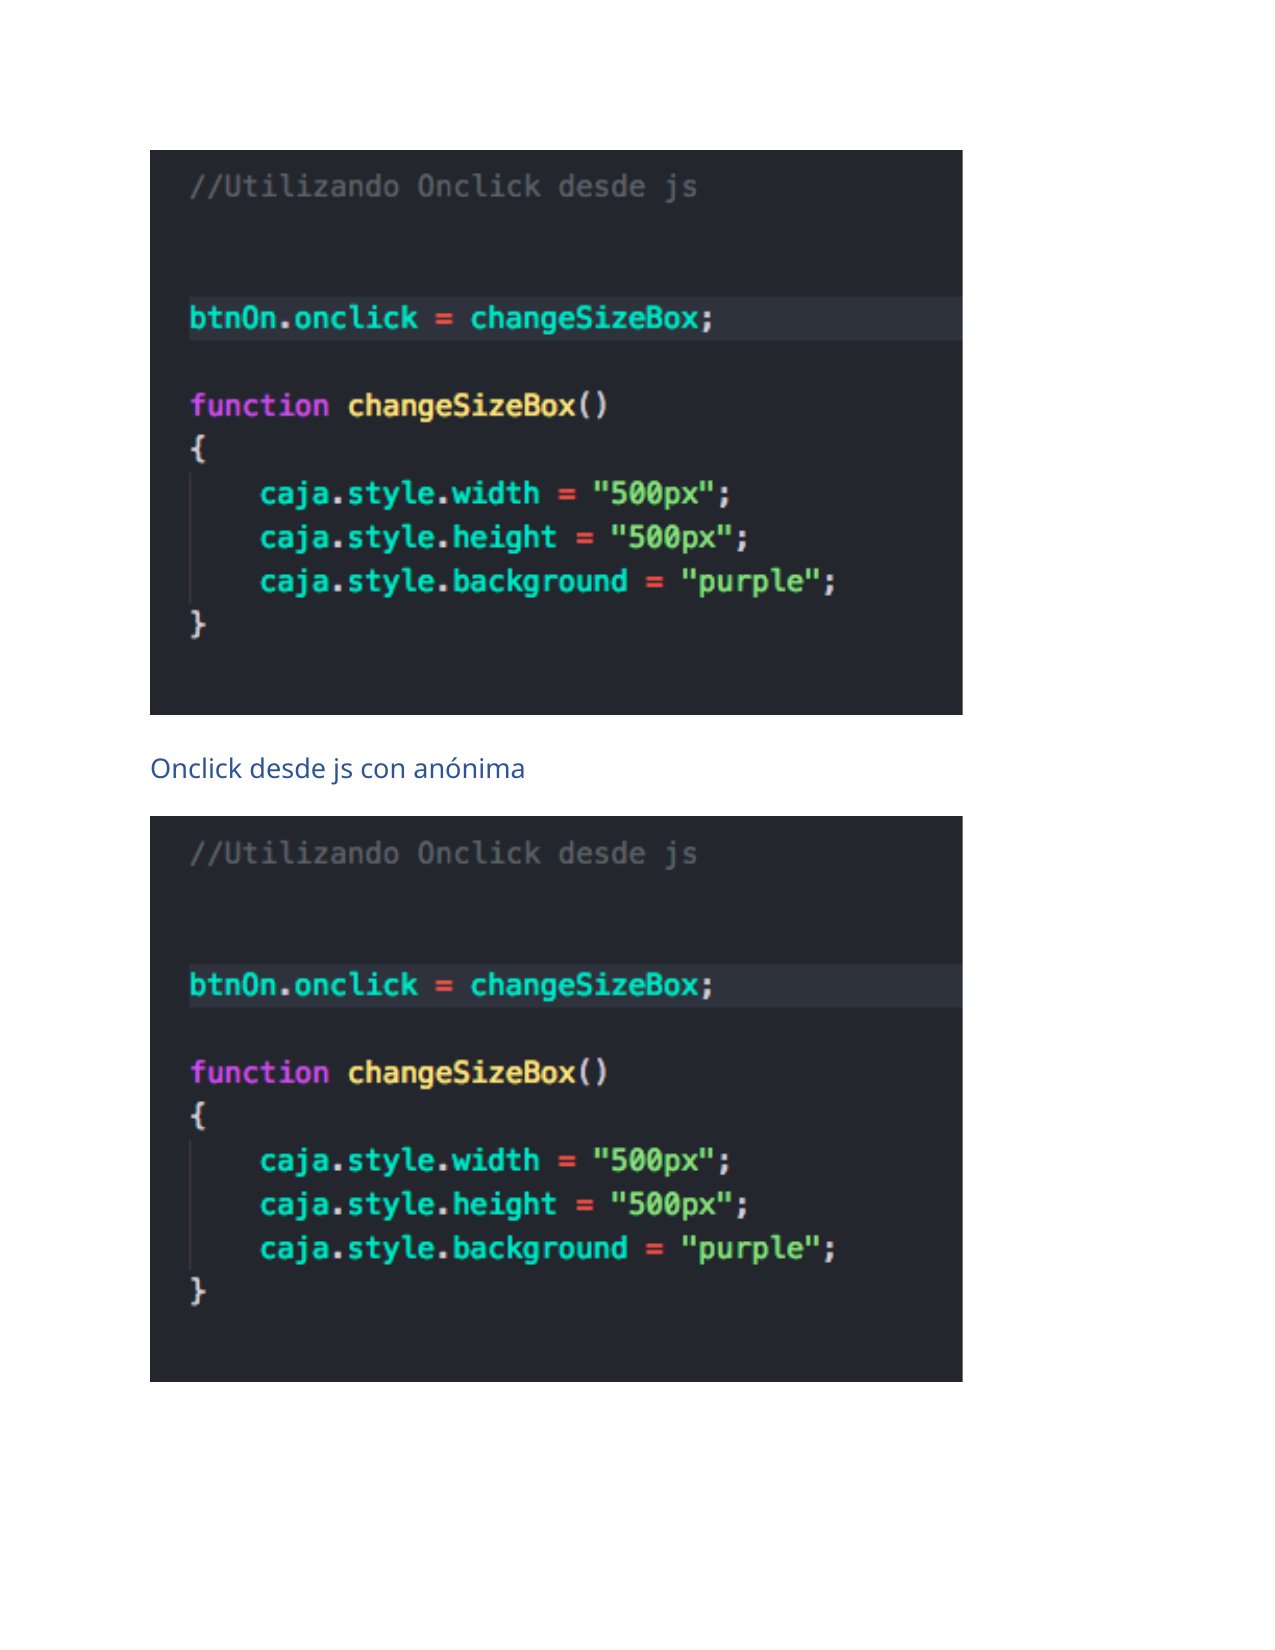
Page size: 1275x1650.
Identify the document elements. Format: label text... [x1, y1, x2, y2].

subtitle Onclick desde js con anónima [150, 749, 1125, 786]
picture [150, 816, 963, 1382]
picture [150, 150, 963, 715]
